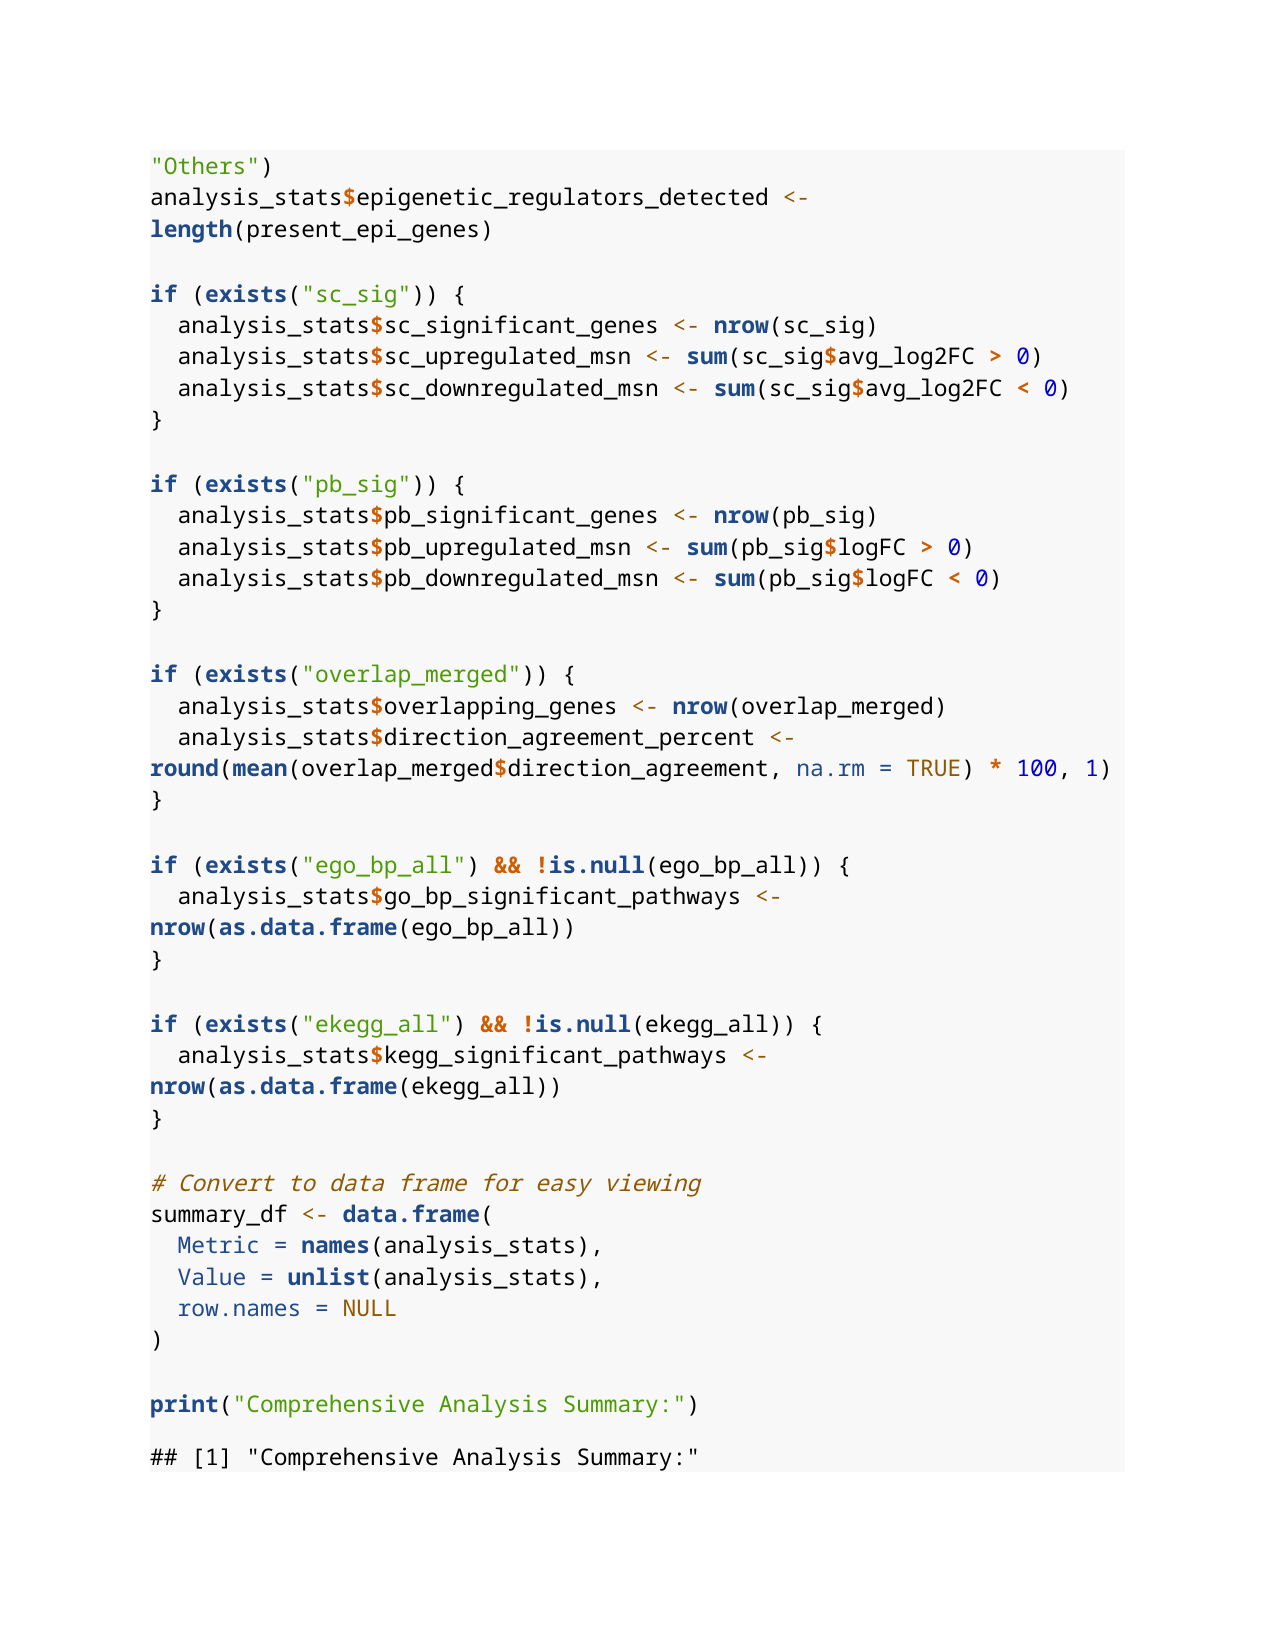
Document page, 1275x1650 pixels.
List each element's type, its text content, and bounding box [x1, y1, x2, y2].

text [150, 150, 1125, 1420]
text ## [1] "Comprehensive Analysis Summary:" [150, 1441, 1125, 1472]
